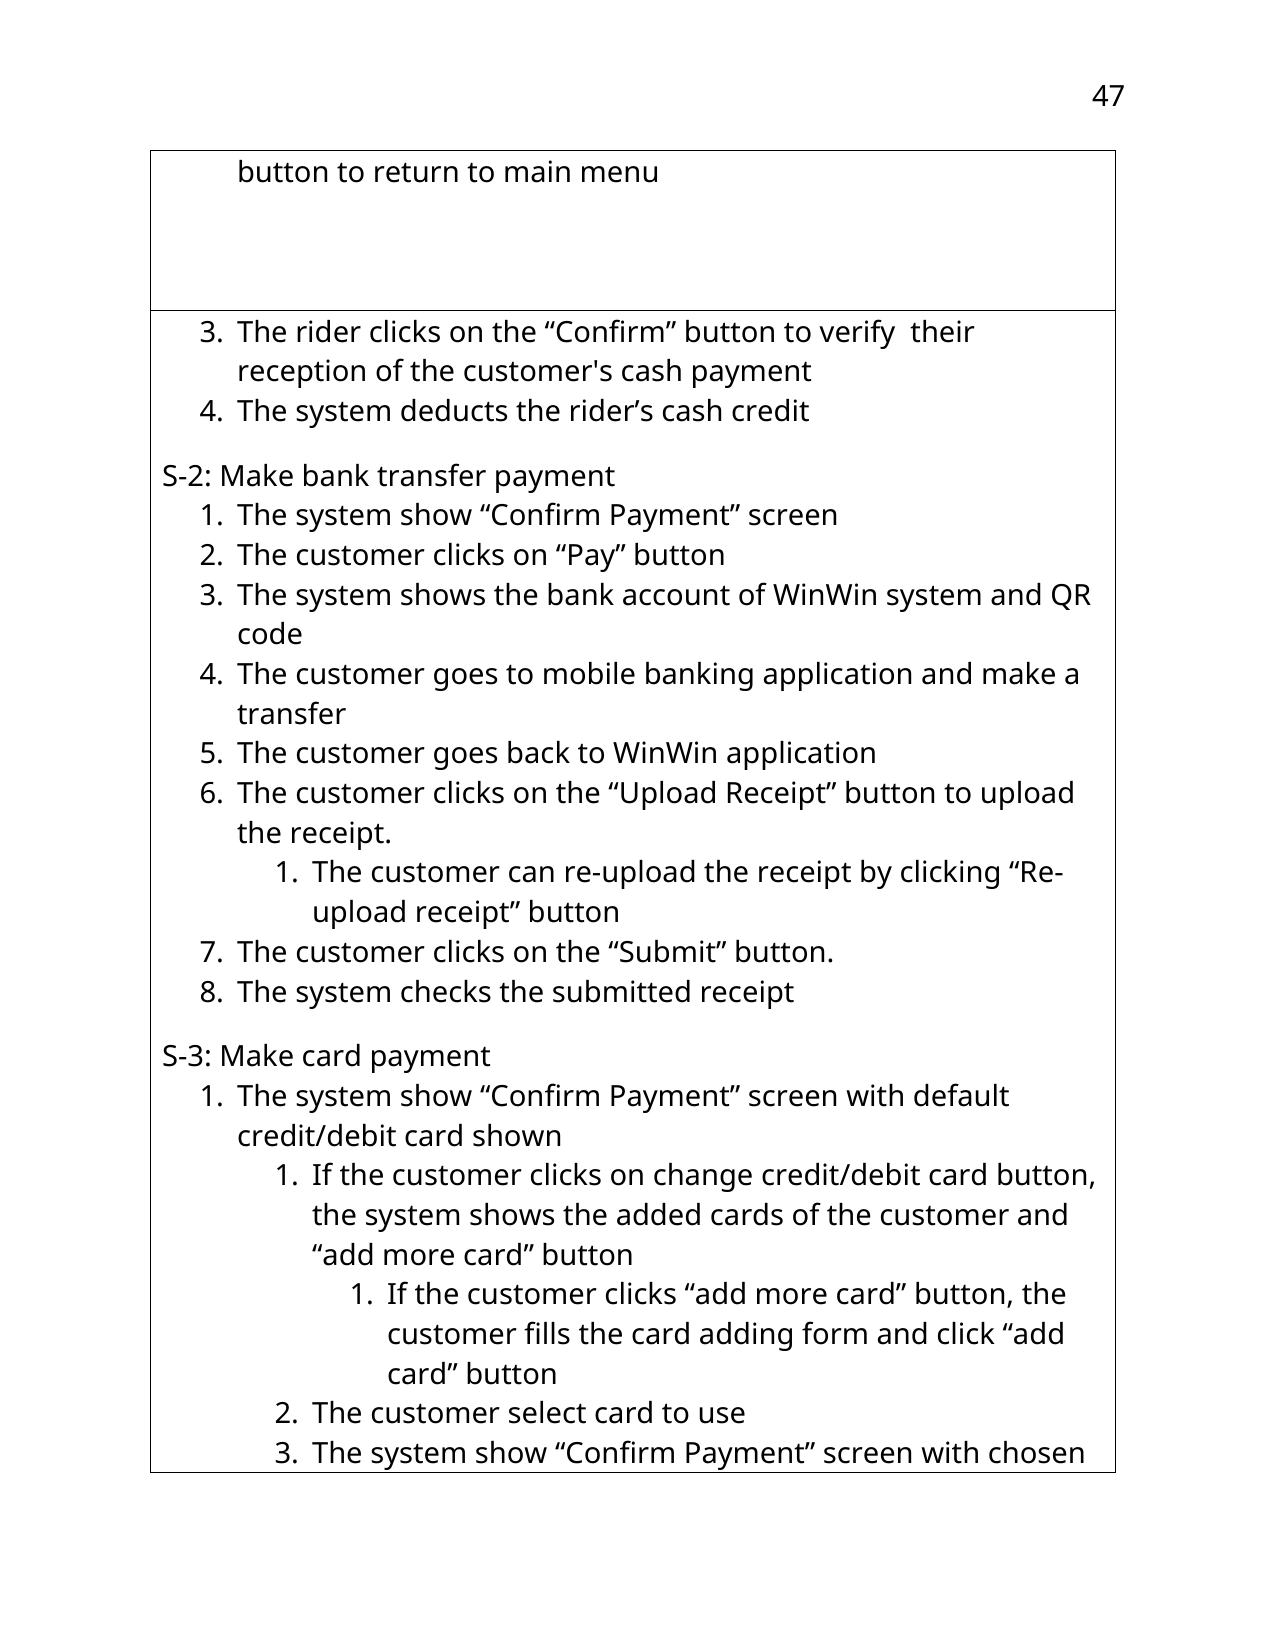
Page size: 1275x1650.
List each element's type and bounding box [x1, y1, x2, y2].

table_cell [151, 311, 1115, 1472]
table_cell [151, 151, 1115, 310]
